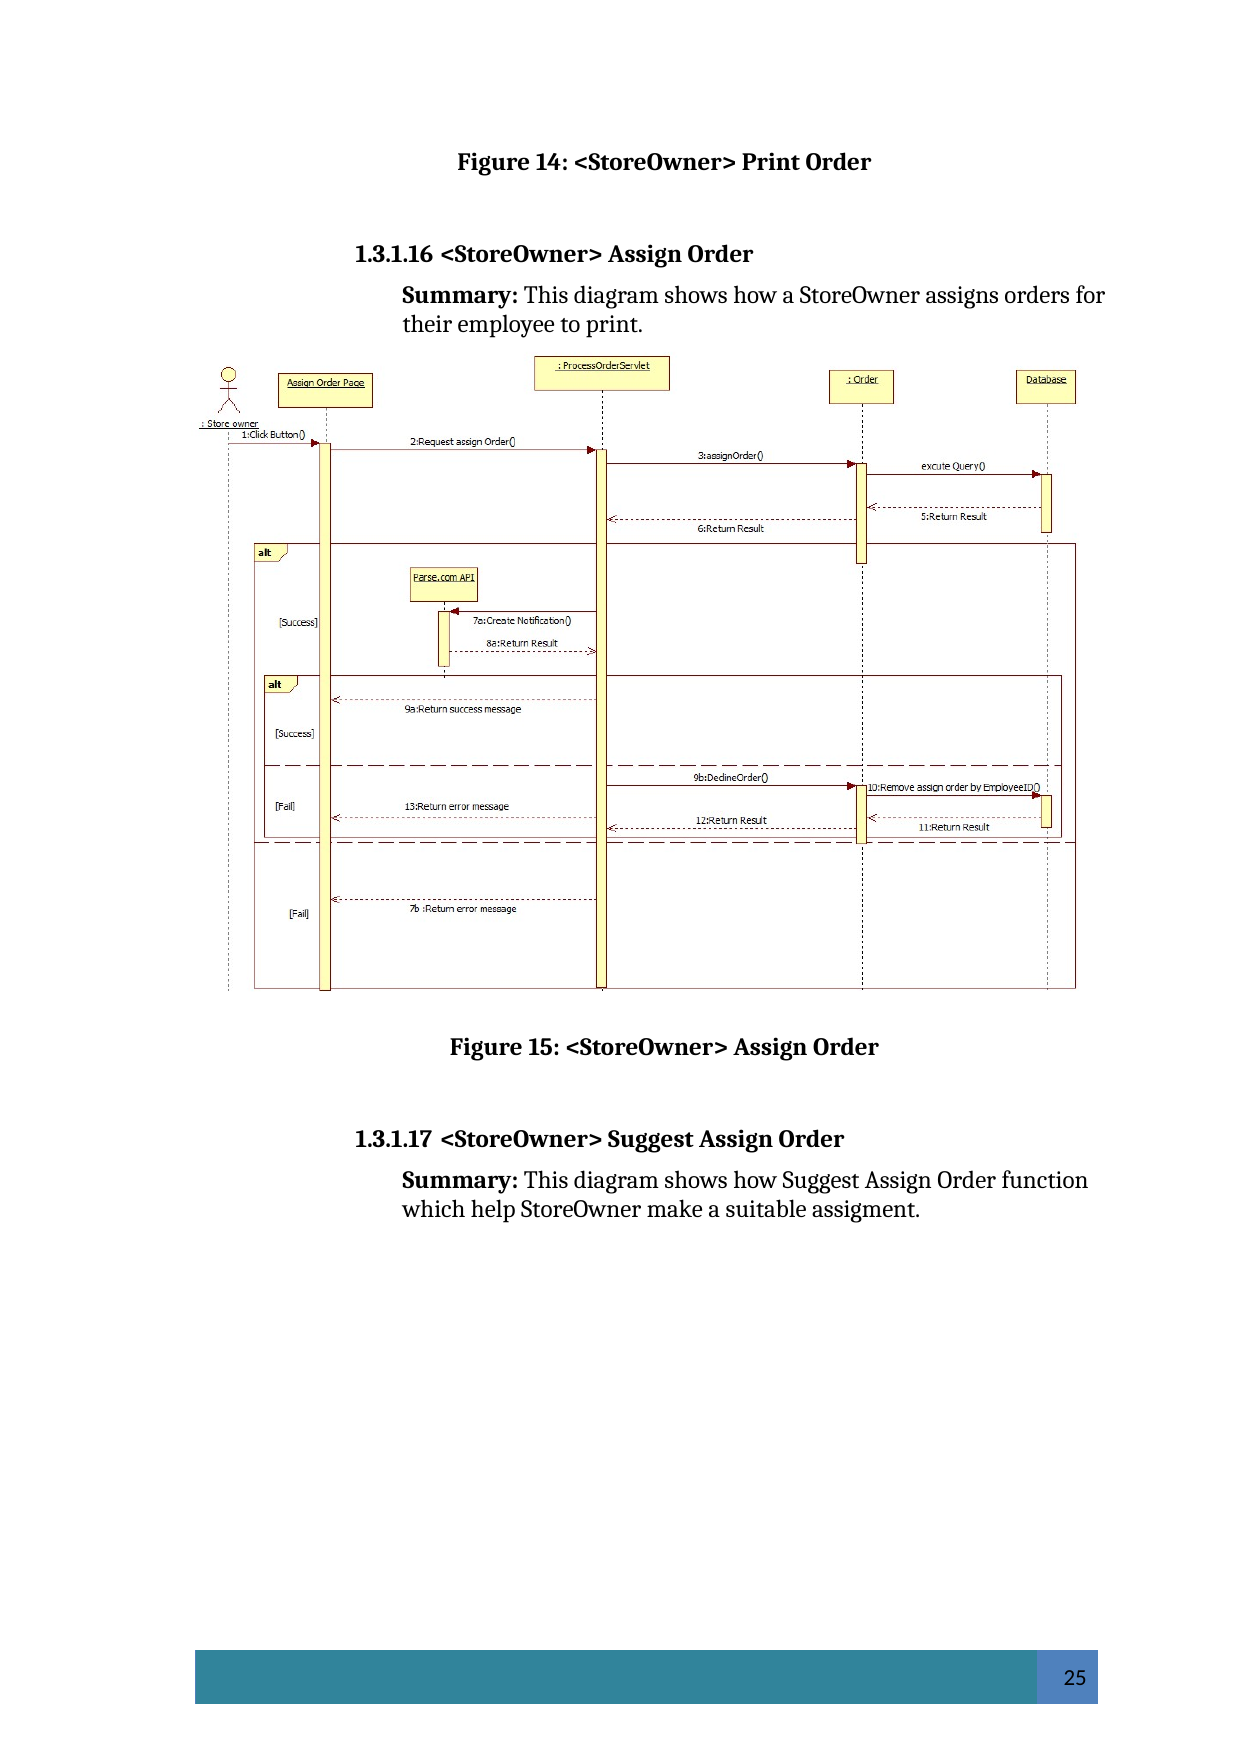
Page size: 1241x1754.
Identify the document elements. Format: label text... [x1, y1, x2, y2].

text Summary: This diagram shows how Suggest Assign Order function which help StoreOwner make a suitable assigment. [402, 1166, 1151, 1223]
subtitle <StoreOwner> Assign Order [355, 240, 1151, 269]
subtitle <StoreOwner> Suggest Assign Order [355, 1124, 1151, 1153]
text Summary: This diagram shows how a StoreOwner assigns orders for their employee to print. [402, 281, 1151, 339]
picture [177, 338, 1093, 1008]
